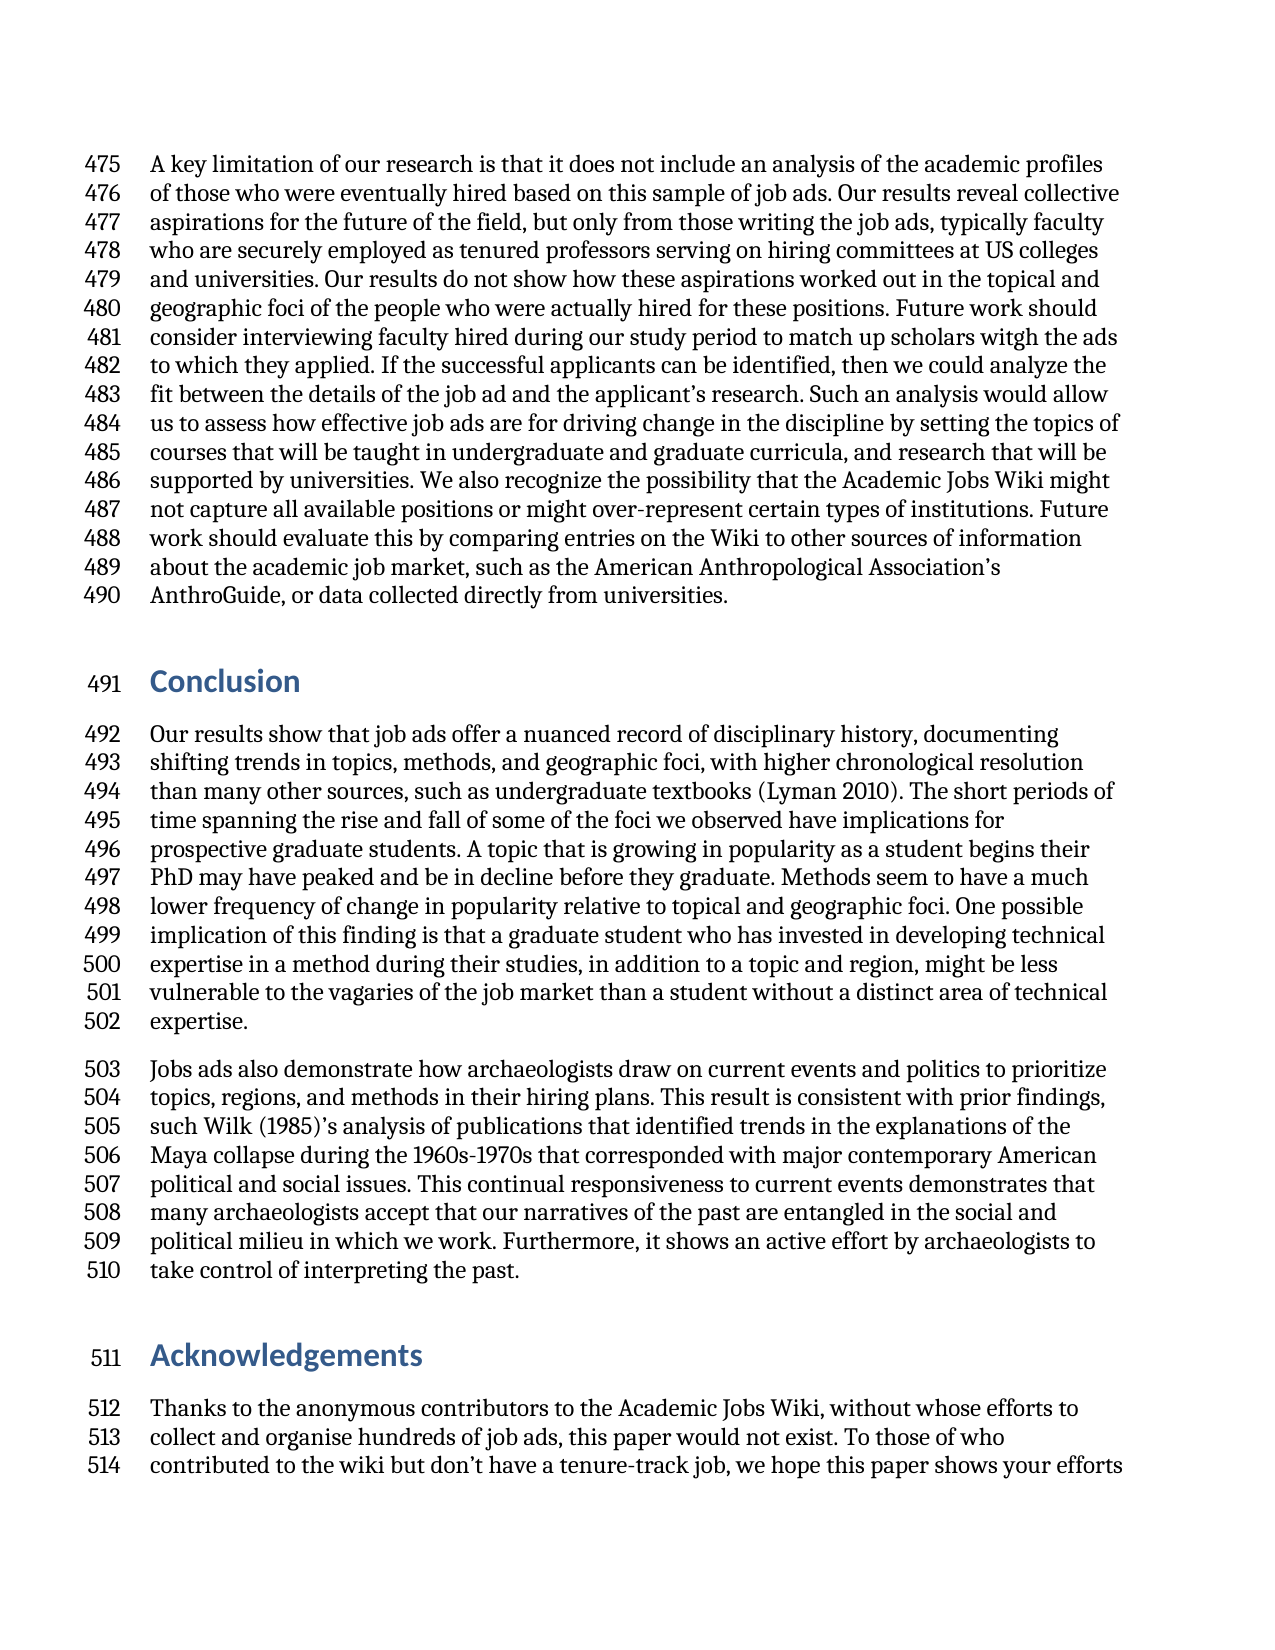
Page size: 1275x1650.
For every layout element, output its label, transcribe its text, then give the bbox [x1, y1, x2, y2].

text Jobs ads also demonstrate how archaeologists draw on current events and politics to prioritize topics, regions, and methods in their hiring plans. This result is consistent with prior findings, such Wilk (1985)’s analysis of publications that identified trends in the explanations of the Maya collapse during the 1960s-1970s that corresponded with major contemporary American political and social issues. This continual responsiveness to current events demonstrates that many archaeologists accept that our narratives of the past are entangled in the social and political milieu in which we work. Furthermore, it shows an active effort by archaeologists to take control of interpreting the past. [150, 1054, 1125, 1284]
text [150, 1394, 1125, 1480]
text A key limitation of our research is that it does not include an analysis of the academic profiles of those who were eventually hired based on this sample of job ads. Our results reveal collective aspirations for the future of the field, but only from those writing the job ads, typically faculty who are securely employed as tenured professors serving on hiring committees at US colleges and universities. Our results do not show how these aspirations worked out in the topical and geographic foci of the people who were actually hired for these positions. Future work should consider interviewing faculty hired during our study period to match up scholars witgh the ads to which they applied. If the successful applicants can be identified, then we could analyze the fit between the details of the job ad and the applicant’s research. Such an analysis would allow us to assess how effective job ads are for driving change in the discipline by setting the topics of courses that will be taught in undergraduate and graduate curricula, and research that will be supported by universities. We also recognize the possibility that the Academic Jobs Wiki might not capture all available positions or might over-represent certain types of institutions. Future work should evaluate this by comparing entries on the Wiki to other sources of information about the academic job market, such as the American Anthropological Association’s AnthroGuide, or data collected directly from universities. [150, 150, 1125, 610]
text Our results show that job ads offer a nuanced record of disciplinary history, documenting shifting trends in topics, methods, and geographic foci, with higher chronological resolution than many other sources, such as undergraduate textbooks (Lyman 2010). The short periods of time spanning the rise and fall of some of the foci we observed have implications for prospective graduate students. A topic that is growing in popularity as a student begins their PhD may have peaked and be in decline before they graduate. Methods seem to have a much lower frequency of change in popularity relative to topical and geographic foci. One possible implication of this finding is that a graduate student who has invested in developing technical expertise in a method during their studies, in addition to a topic and region, might be less vulnerable to the vagaries of the job market than a student without a distinct area of technical expertise. [150, 719, 1125, 1036]
subtitle Conclusion [150, 660, 1125, 701]
subtitle Acknowledgements [150, 1334, 1125, 1375]
